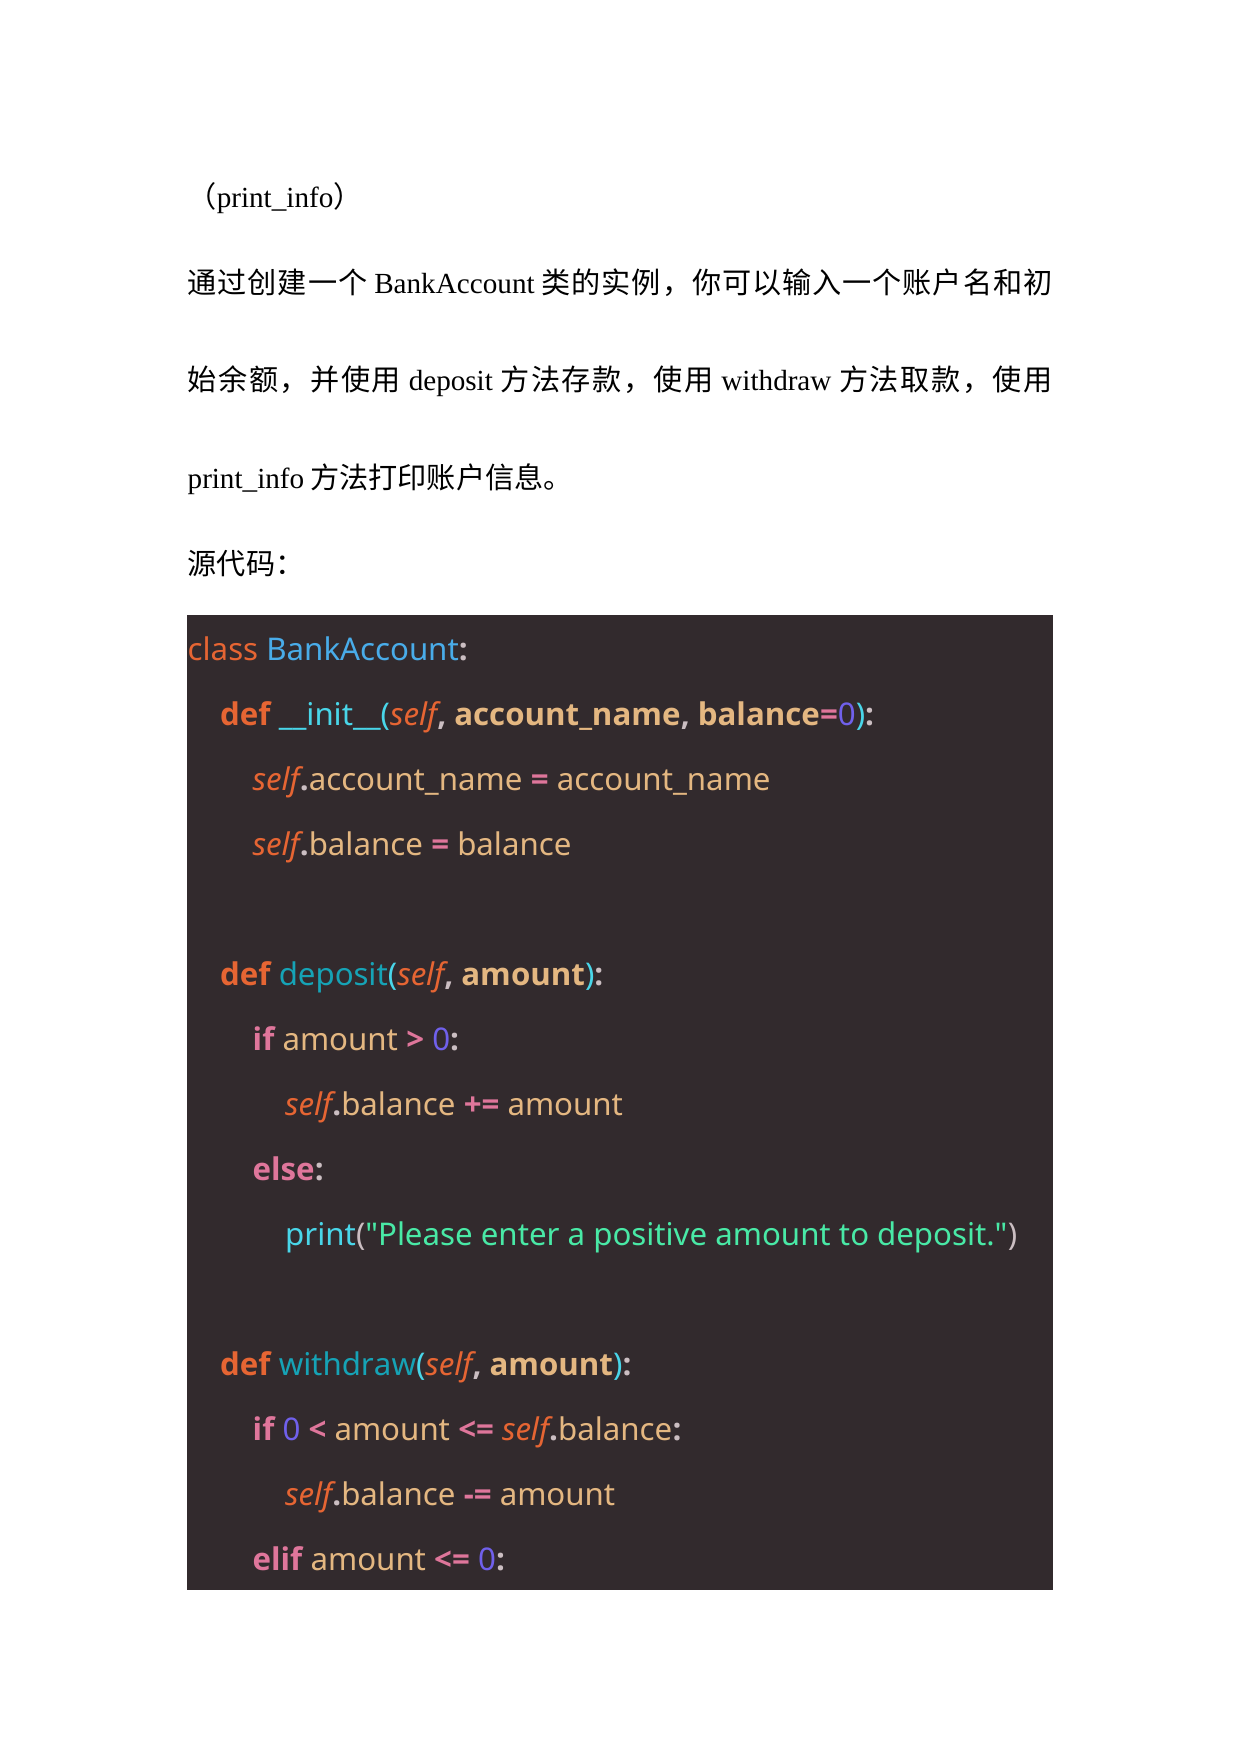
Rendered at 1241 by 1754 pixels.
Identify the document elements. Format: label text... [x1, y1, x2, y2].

text elif amount <= 0: [187, 1525, 1053, 1590]
text print("Please enter a positive amount to deposit.") [187, 1200, 1053, 1265]
text if 0 < amount <= self.balance: [187, 1395, 1053, 1460]
text def __init__(self, account_name, balance=0): [187, 680, 1053, 745]
text self.balance -= amount [187, 1460, 1053, 1525]
text self.account_name = account_name [187, 745, 1053, 810]
text 通过创建一个BankAccount类的实例，你可以输入一个账户名和初始余额，并使用deposit方法存款，使用withdraw方法取款，使用print_info方法打印账户信息。 [187, 248, 1053, 508]
text 源代码： [187, 529, 1053, 594]
text class BankAccount: [187, 615, 1053, 680]
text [187, 162, 1053, 227]
text def deposit(self, amount): [187, 940, 1053, 1005]
text else: [187, 1135, 1053, 1200]
text if amount > 0: [187, 1005, 1053, 1070]
text self.balance = balance [187, 810, 1053, 875]
text def withdraw(self, amount): [187, 1330, 1053, 1395]
text self.balance += amount [187, 1070, 1053, 1135]
